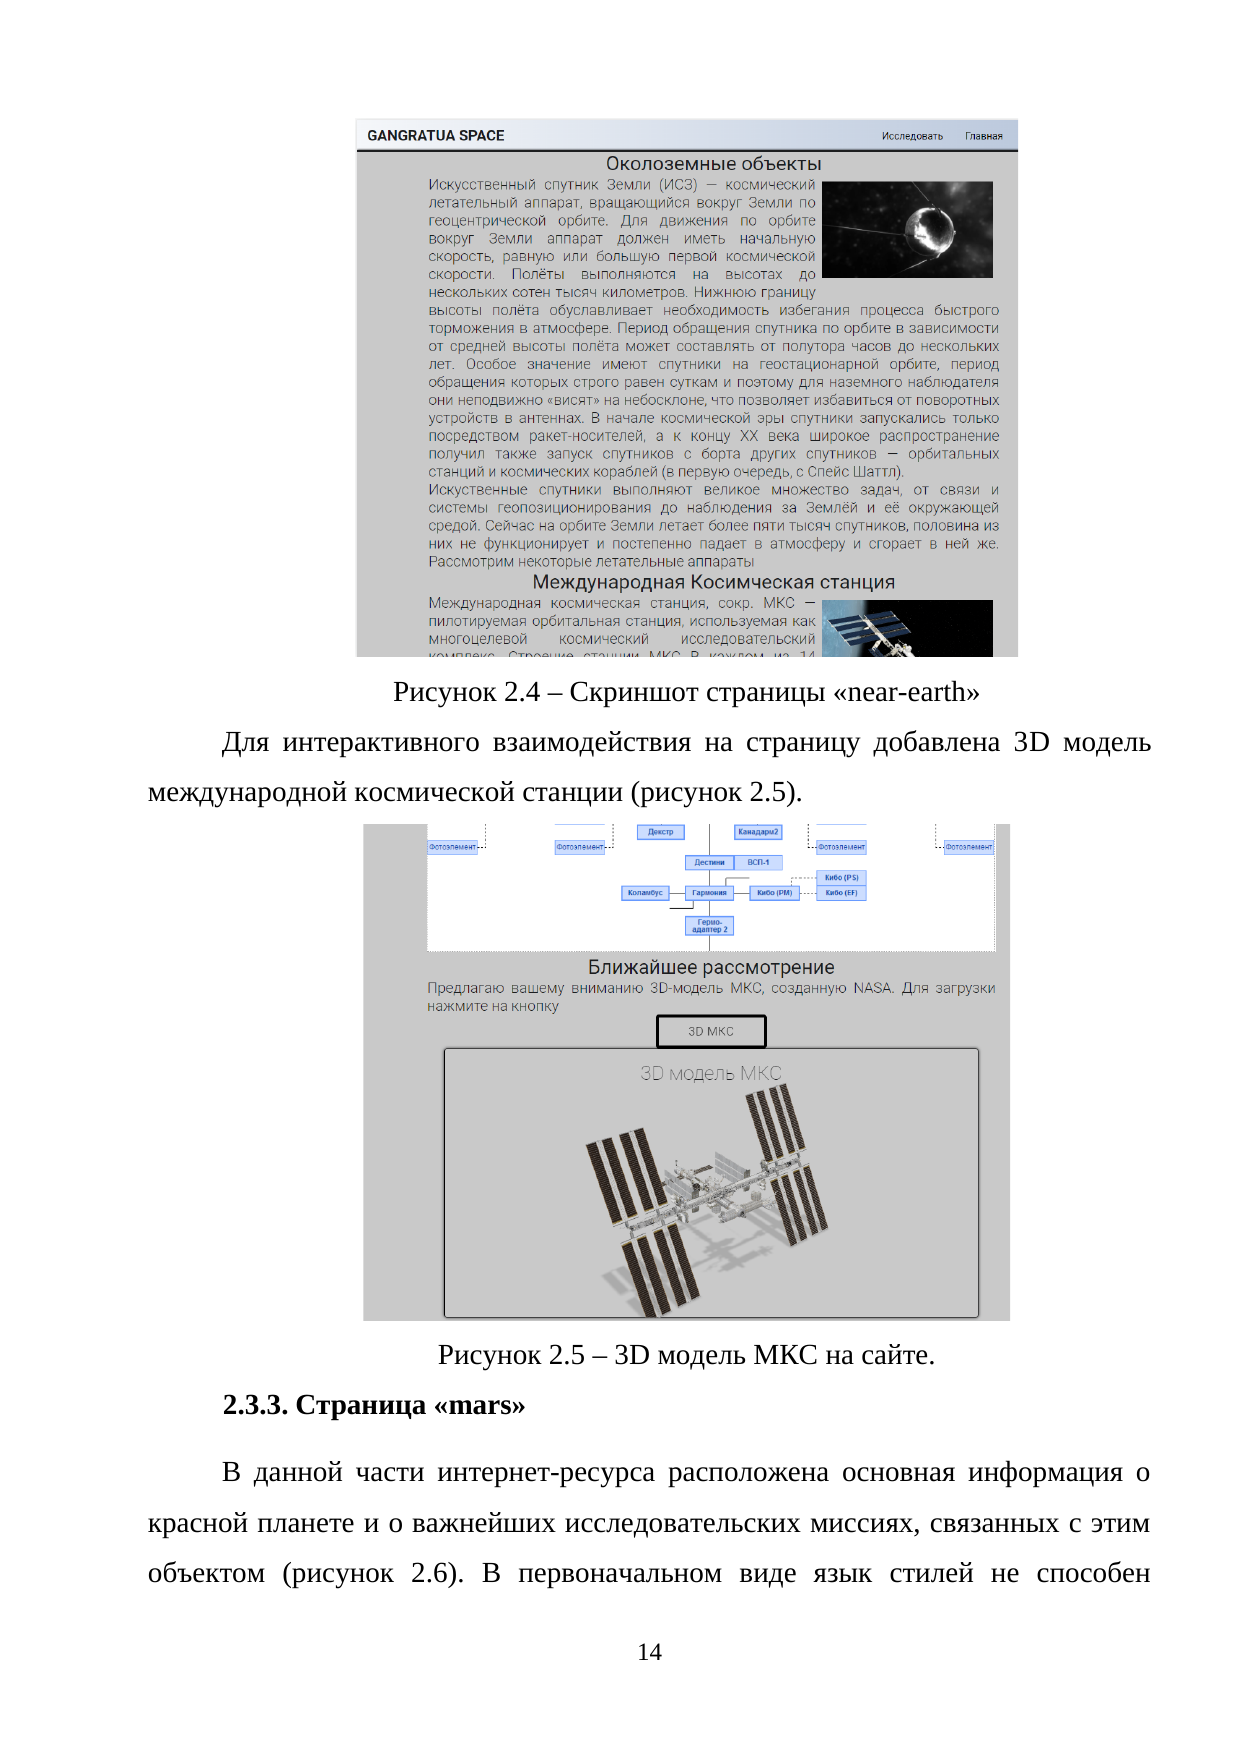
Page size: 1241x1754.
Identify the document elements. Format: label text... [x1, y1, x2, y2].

text Для интерактивного взаимодействия на страницу добавлена 3D модель международной космической станции (рисунок 2.5). [148, 724, 1152, 808]
picture [363, 824, 1010, 1321]
text Рисунок 2.4 – Скриншот страницы «near-earth» [148, 674, 1152, 707]
text Рисунок 2.5 – 3D модель МКС на сайте. [148, 1337, 1152, 1371]
text Страница «mars» [223, 1387, 1152, 1421]
picture [355, 118, 1019, 657]
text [148, 1454, 1152, 1589]
